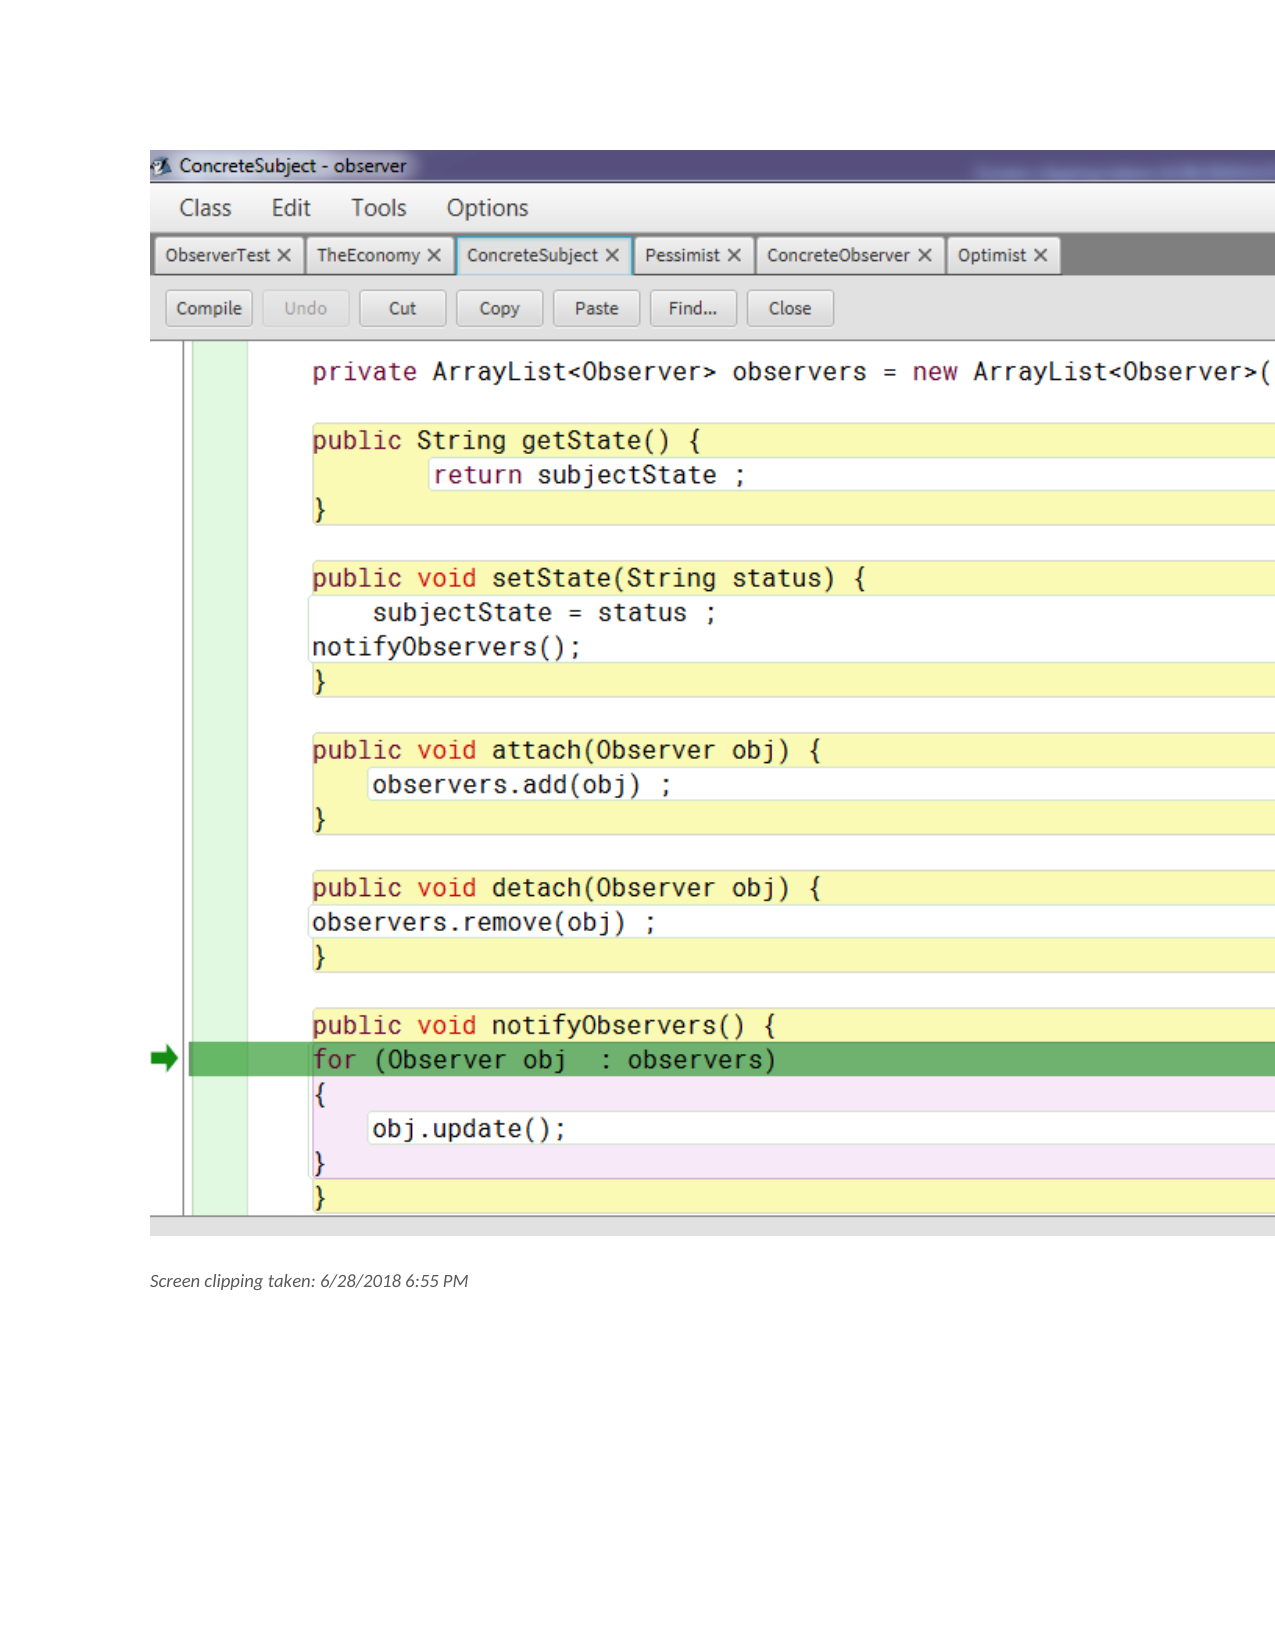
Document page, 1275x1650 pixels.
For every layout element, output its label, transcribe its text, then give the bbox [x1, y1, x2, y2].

text Screen clipping taken: 6/28/2018 6:55 PM [150, 1269, 1125, 1292]
picture [150, 150, 1275, 1236]
